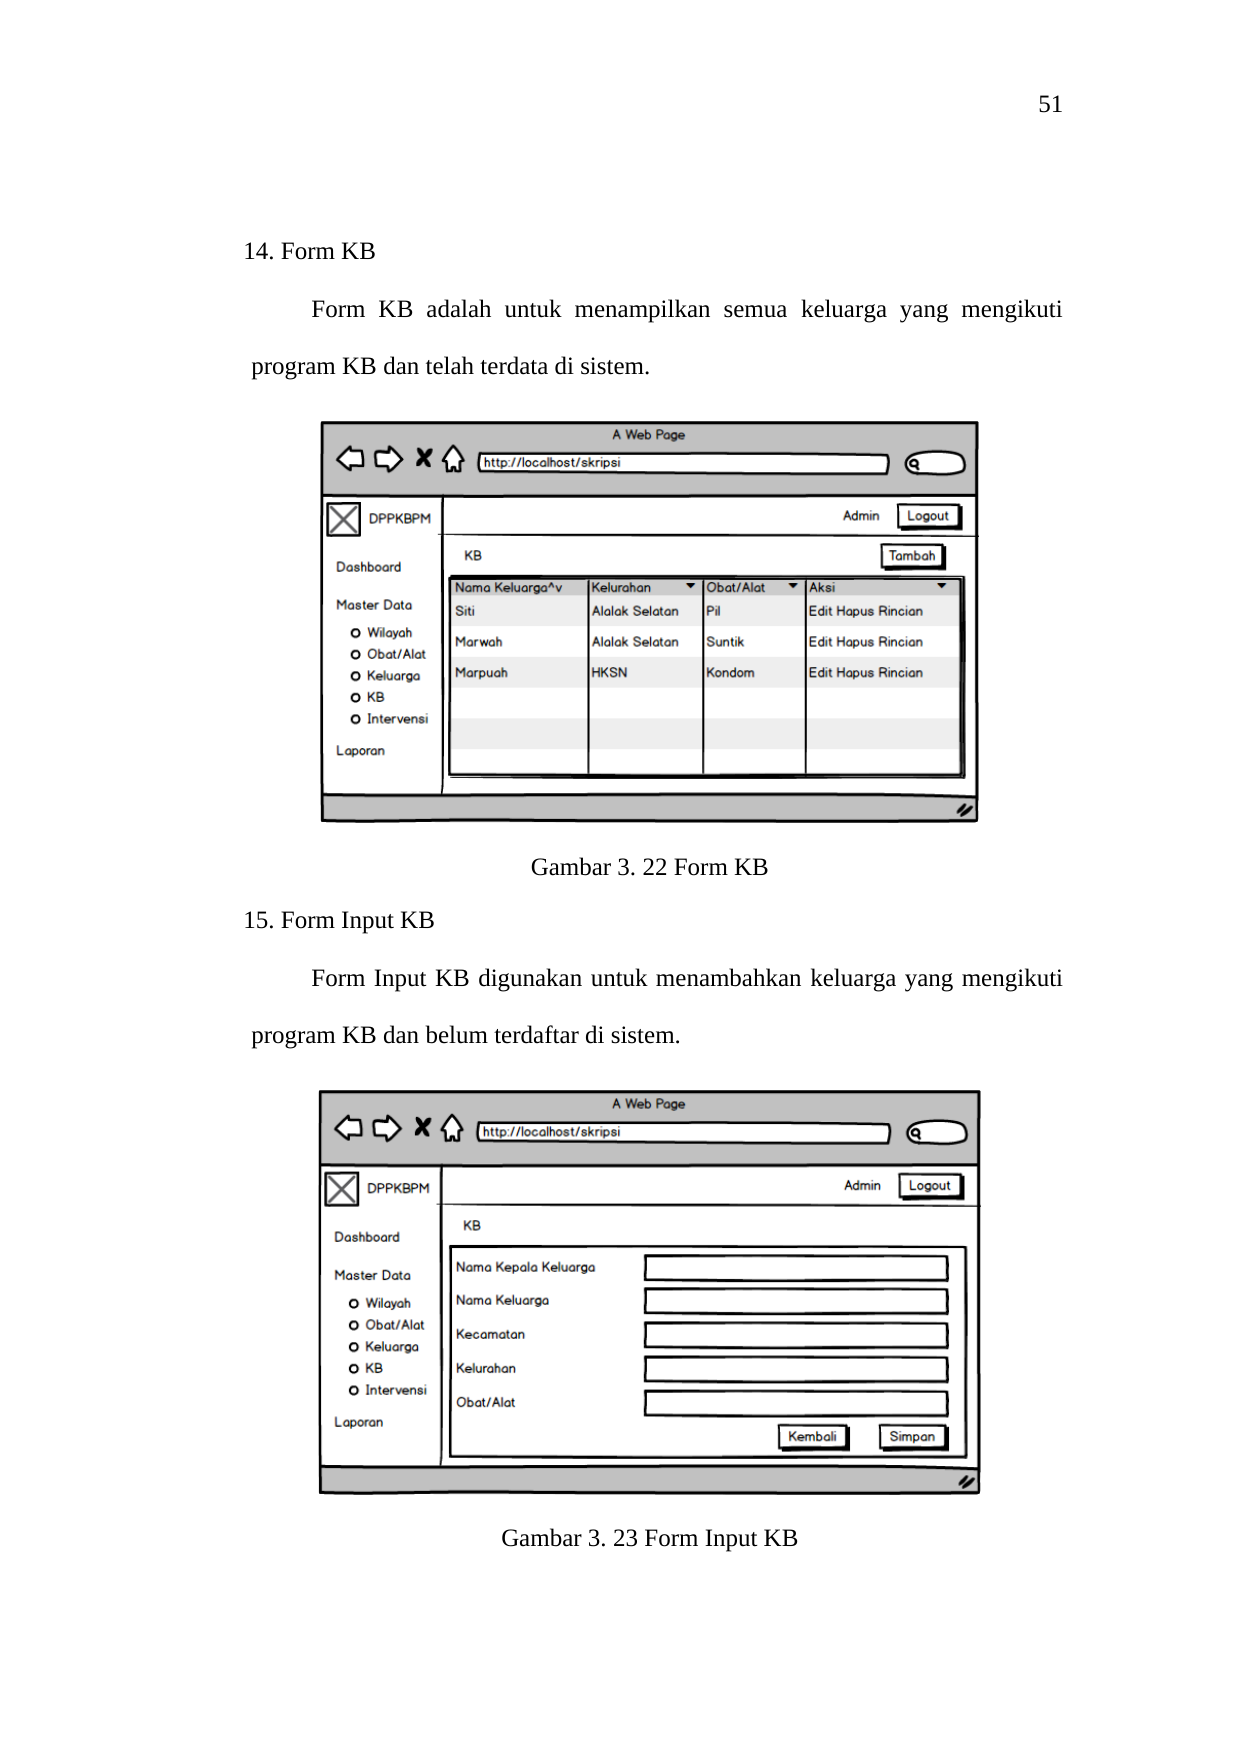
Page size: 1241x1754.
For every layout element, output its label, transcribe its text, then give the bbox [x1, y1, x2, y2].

picture [320, 421, 979, 823]
picture [318, 1090, 981, 1495]
list Form KB [243, 236, 1063, 265]
list Form Input KB digunakan untuk menambahkan keluarga yang mengikuti program KB dan belum terdaftar di sistem. [251, 963, 1063, 1049]
list Form Input KB [243, 905, 1063, 934]
list Form KB adalah untuk menampilkan semua keluarga yang mengikuti program KB dan telah terdata di sistem. [251, 294, 1063, 380]
